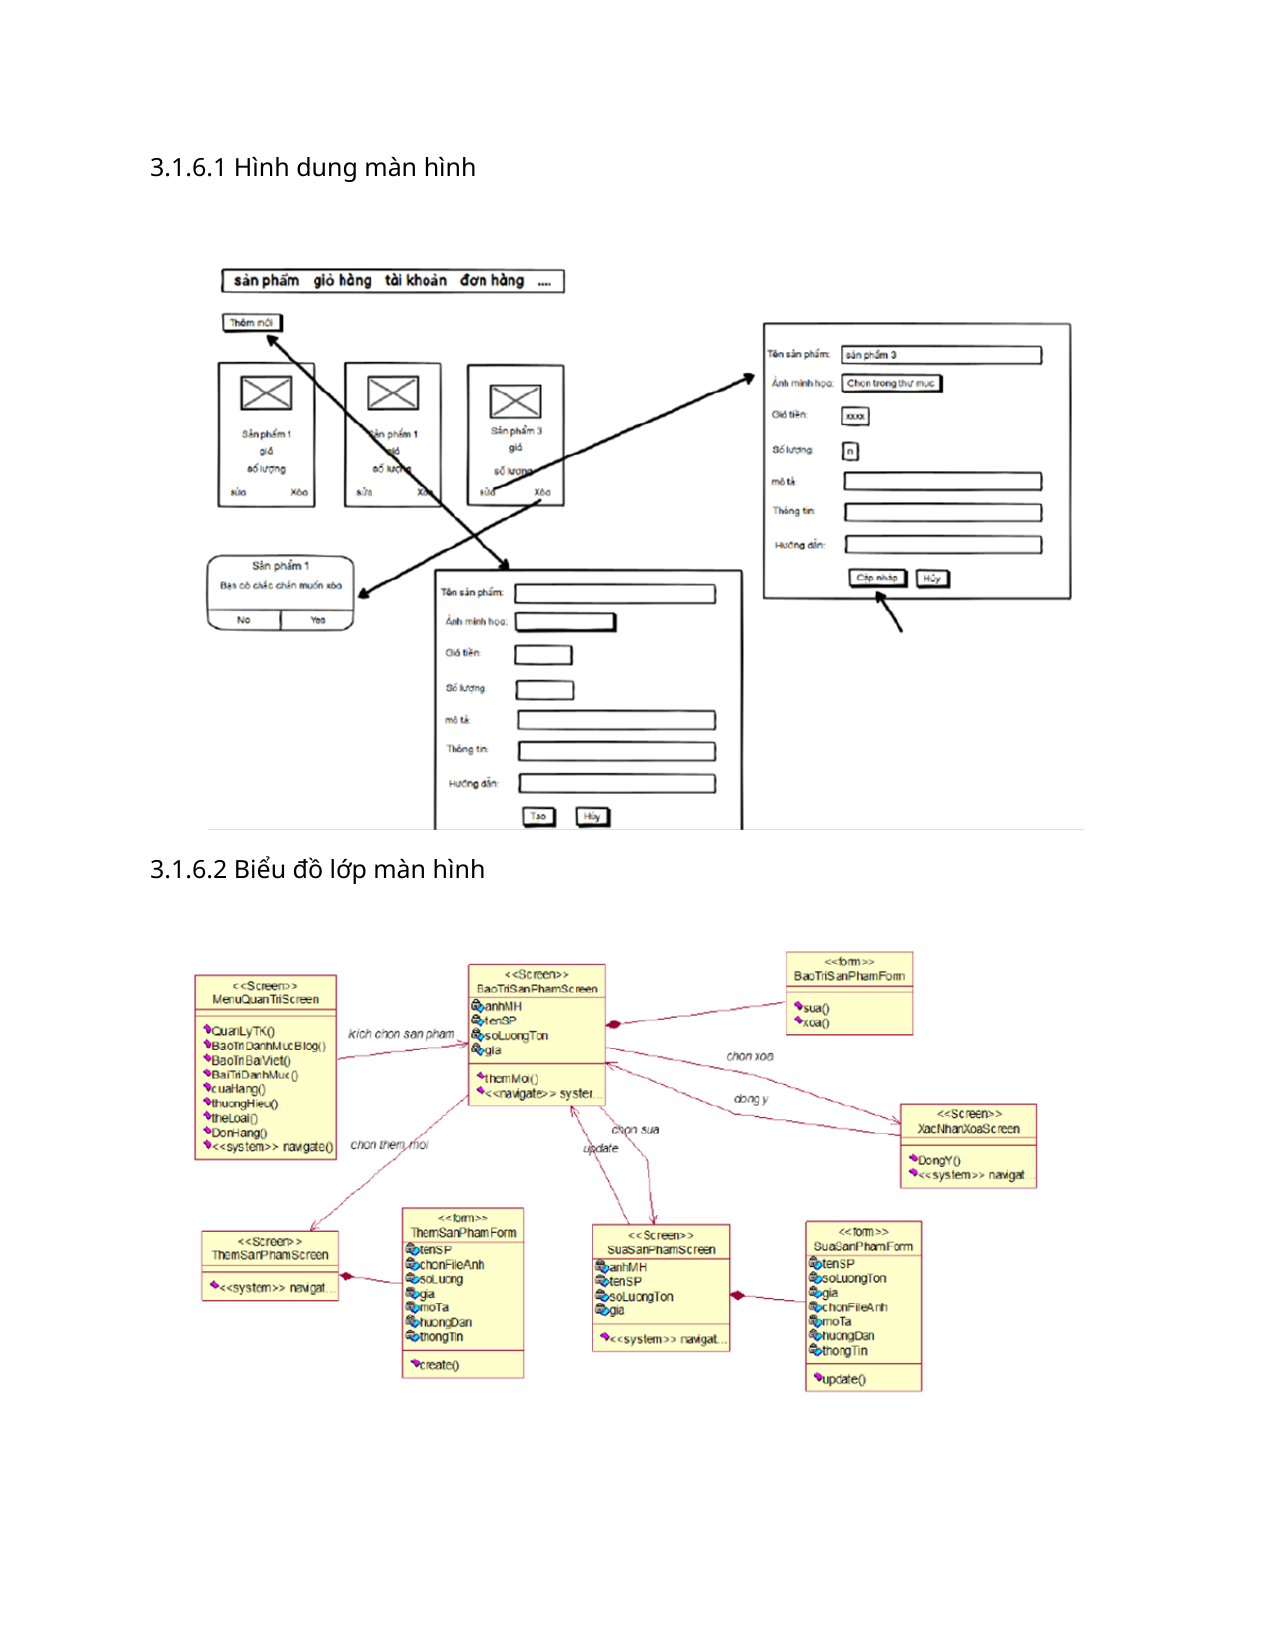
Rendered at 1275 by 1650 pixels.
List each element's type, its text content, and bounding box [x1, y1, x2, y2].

text 3.1.6.1 Hình dung màn hình [150, 150, 1125, 184]
picture [150, 205, 1090, 830]
picture [150, 907, 1090, 1445]
text 3.1.6.2 Biểu đồ lớp màn hình [150, 851, 1125, 885]
